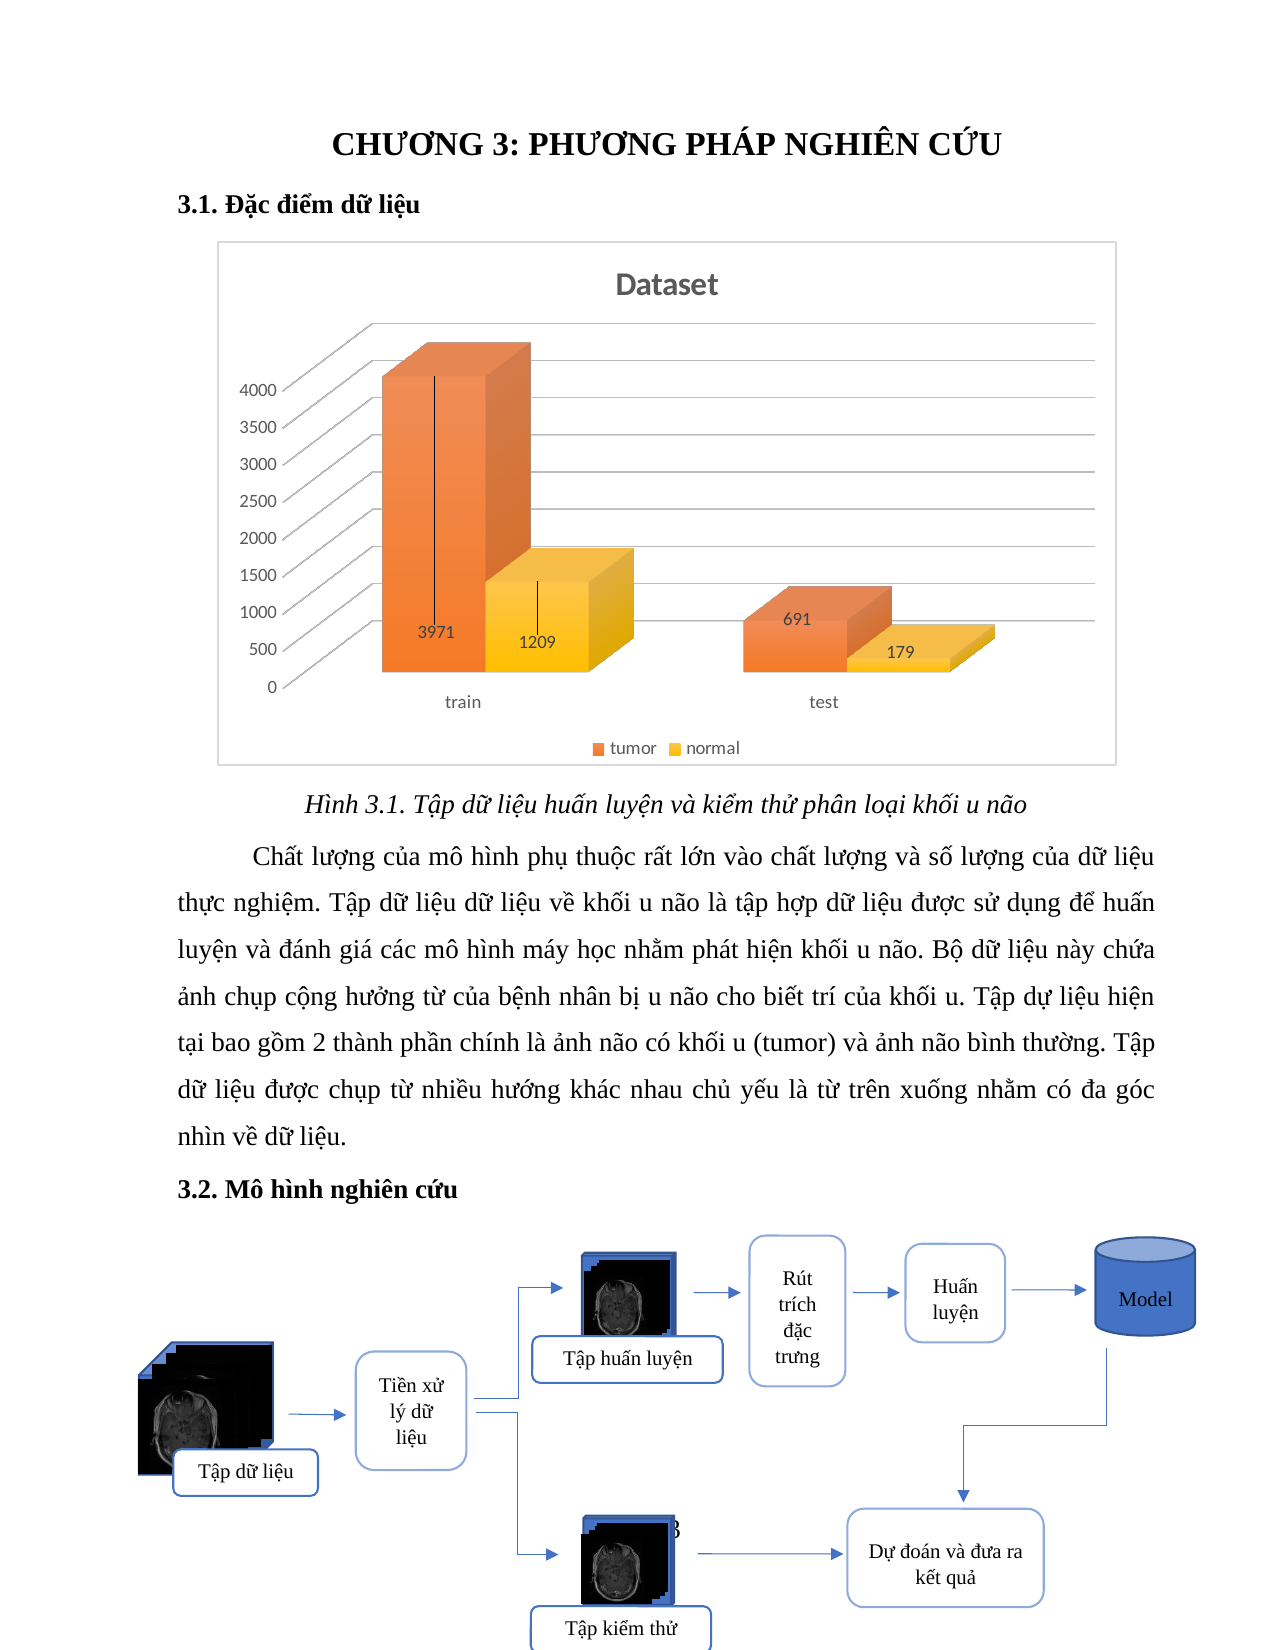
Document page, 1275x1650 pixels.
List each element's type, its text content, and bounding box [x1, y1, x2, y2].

subtitle Đặc điểm dữ liệu [177, 188, 1157, 219]
subtitle Mô hình nghiên cứu [177, 1173, 1157, 1204]
subtitle CHƯƠNG 3: PHƯƠNG PHÁP NGHIÊN CỨU [177, 124, 1157, 163]
picture [581, 1523, 668, 1604]
subtitle Chất lượng của mô hình phụ thuộc rất lớn vào chất lượng và số lượng của dữ liệu thực nghiệm. Tập dữ liệu dữ liệu về khối u não là tập hợp dữ liệu được sử dụng để huấn luyện và đánh giá các mô hình máy học nhằm phát hiện khối u não. Bộ dữ liệu này chứa ảnh chụp cộng hưởng từ của bệnh nhân bị u não cho biết trí của khối u. Tập dự liệu hiện tại bao gồm 2 thành phần chính là ảnh não có khối u (tumor) và ảnh não bình thường. Tập dữ liệu được chụp từ nhiều hướng khác nhau chủ yếu là từ trên xuống nhằm có đa góc nhìn về dữ liệu. [177, 840, 1157, 1151]
picture [584, 1260, 670, 1335]
picture [138, 1345, 272, 1474]
